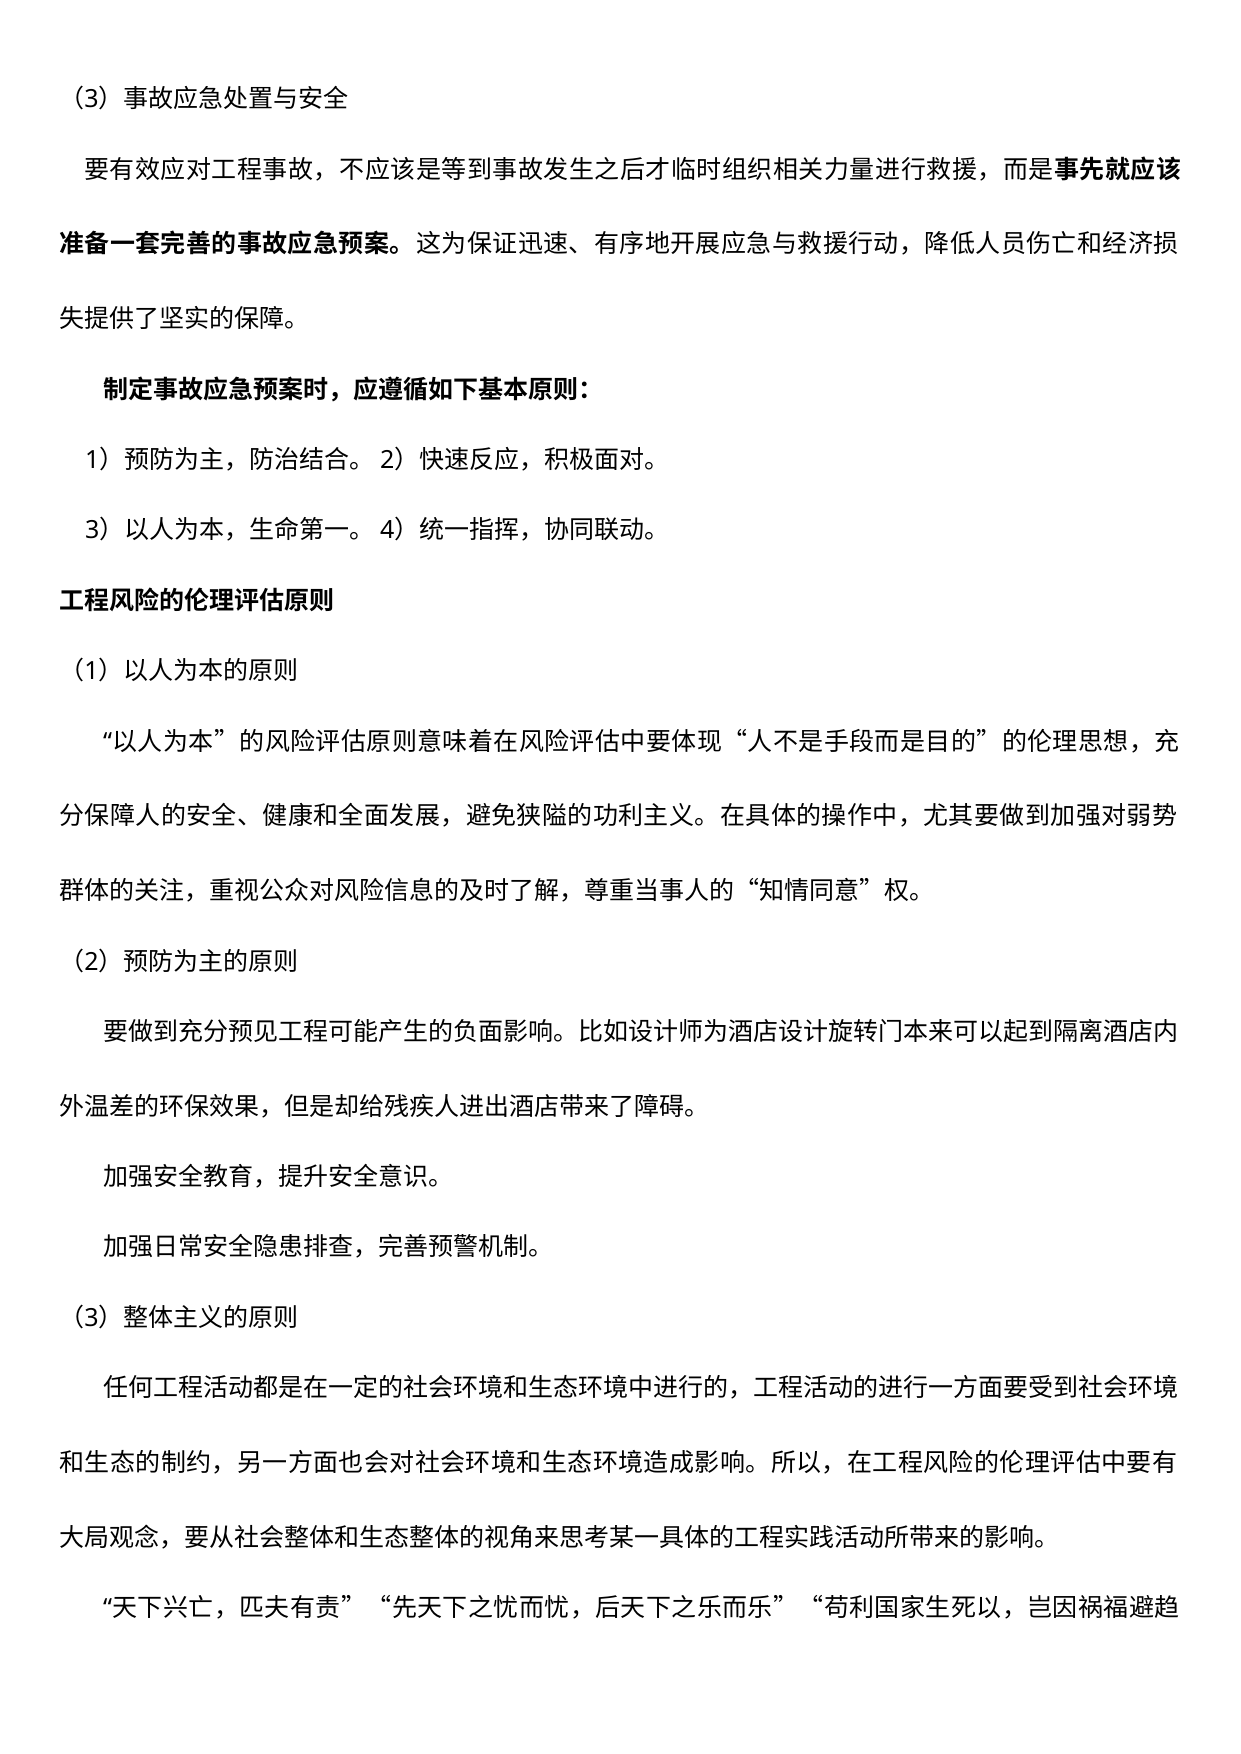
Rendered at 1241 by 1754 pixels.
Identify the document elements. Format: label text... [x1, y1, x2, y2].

text 要做到充分预见工程可能产生的负面影响。比如设计师为酒店设计旋转门本来可以起到隔离酒店内外温差的环保效果，但是却给残疾人进出酒店带来了障碍。 [59, 997, 1181, 1137]
text 加强日常安全隐患排查，完善预警机制。 [59, 1212, 1181, 1277]
text 工程风险的伦理评估原则 [59, 566, 1181, 631]
text 1）预防为主，防治结合。 2）快速反应，积极面对。 [59, 425, 1181, 490]
text 3）以人为本，生命第一。 4）统一指挥，协同联动。 [59, 496, 1181, 561]
text 制定事故应急预案时，应遵循如下基本原则： [59, 355, 1181, 420]
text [59, 1573, 1181, 1638]
text 加强安全教育，提升安全意识。 [59, 1142, 1181, 1207]
text （1）以人为本的原则 [59, 636, 1181, 701]
text （2）预防为主的原则 [59, 927, 1181, 992]
text （3）整体主义的原则 [59, 1283, 1181, 1348]
text 任何工程活动都是在一定的社会环境和生态环境中进行的，工程活动的进行一方面要受到社会环境和生态的制约，另一方面也会对社会环境和生态环境造成影响。所以，在工程风险的伦理评估中要有大局观念，要从社会整体和生态整体的视角来思考某一具体的工程实践活动所带来的影响。 [59, 1353, 1181, 1568]
text “以人为本”的风险评估原则意味着在风险评估中要体现“人不是手段而是目的”的伦理思想，充分保障人的安全、健康和全面发展，避免狭隘的功利主义。在具体的操作中，尤其要做到加强对弱势群体的关注，重视公众对风险信息的及时了解，尊重当事人的“知情同意”权。 [59, 707, 1181, 921]
text （3）事故应急处置与安全 [59, 64, 1181, 129]
text 要有效应对工程事故，不应该是等到事故发生之后才临时组织相关力量进行救援，而是事先就应该准备一套完善的事故应急预案。这为保证迅速、有序地开展应急与救援行动，降低人员伤亡和经济损失提供了坚实的保障。 [59, 135, 1181, 349]
